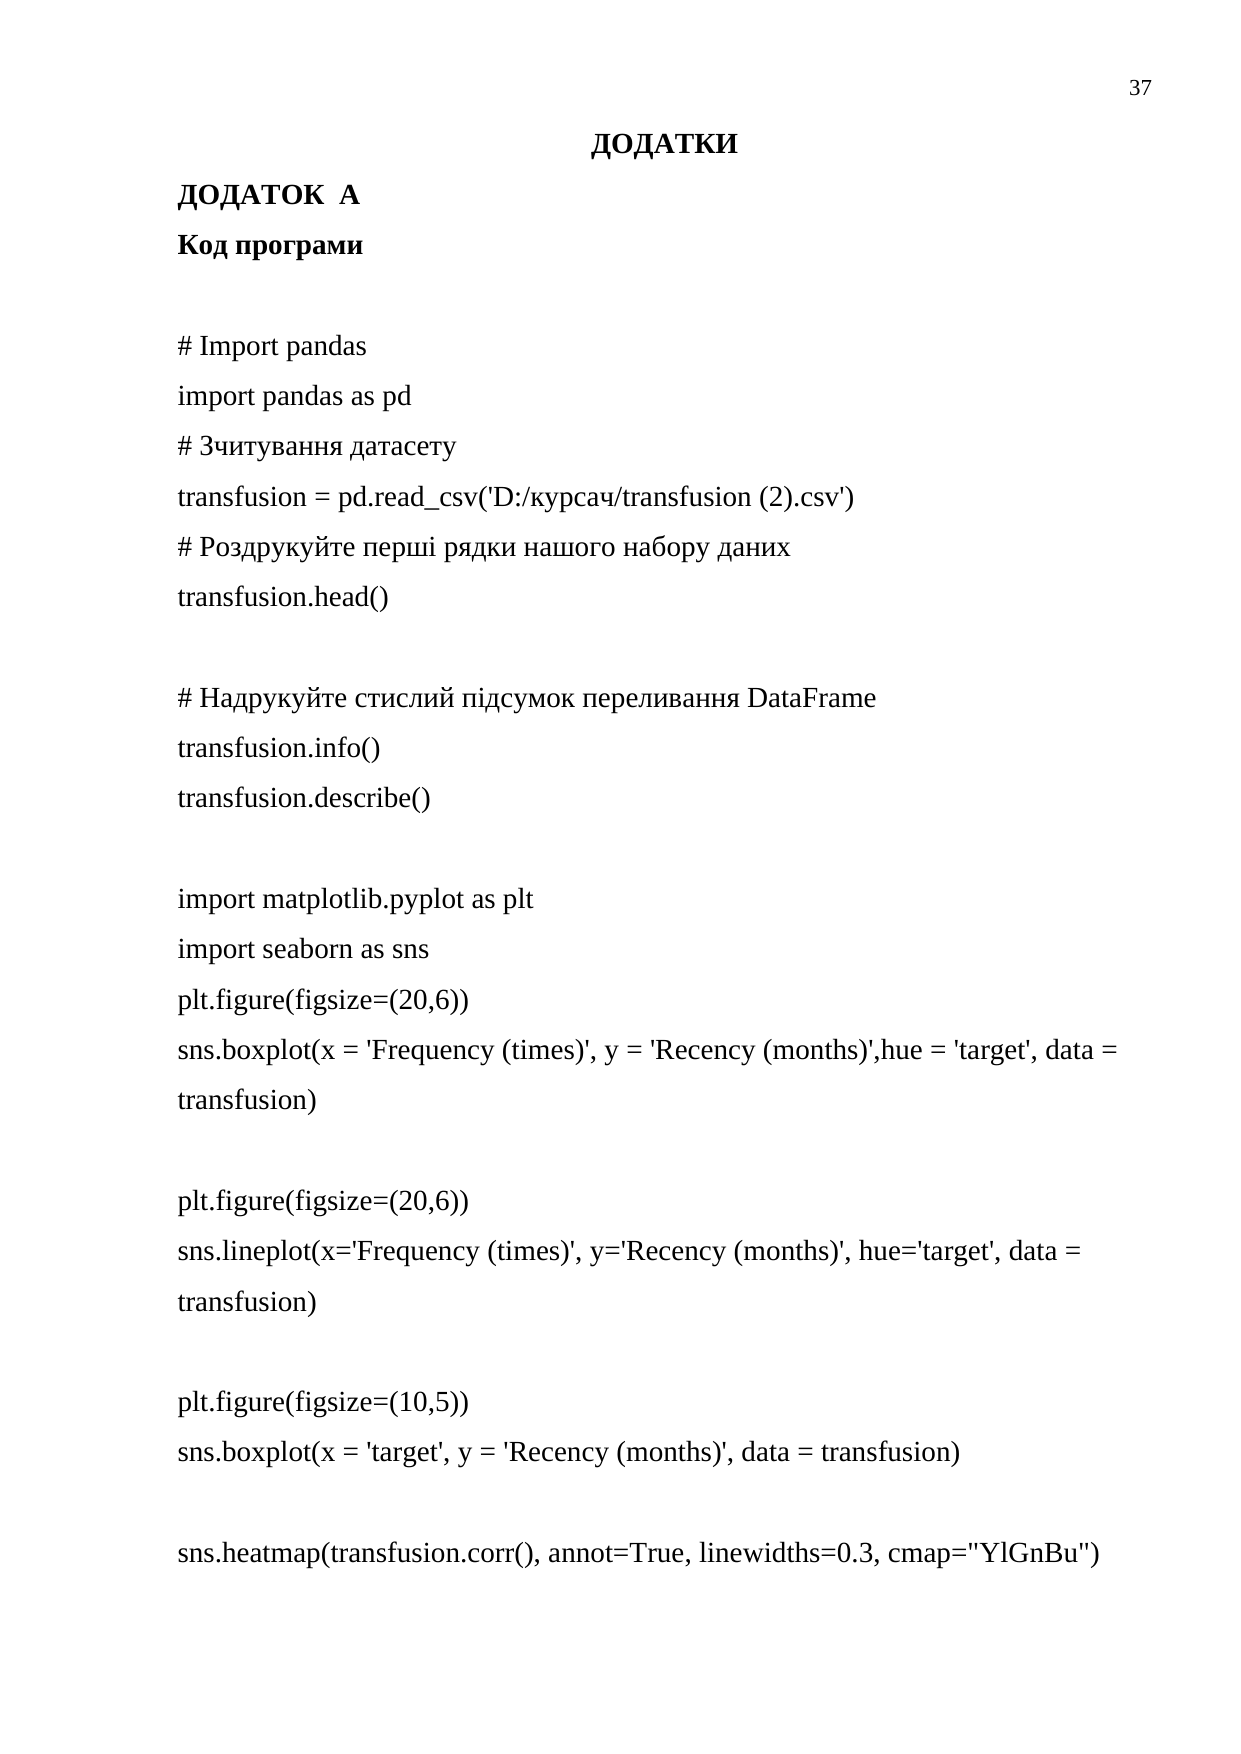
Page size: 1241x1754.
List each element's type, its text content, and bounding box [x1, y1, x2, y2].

text sns.lineplot(x='Frequency (times)', y='Recency (months)', hue='target', data = transfusion) [177, 1233, 1152, 1317]
text sns.boxplot(x = 'Frequency (times)', y = 'Recency (months)',hue = 'target', data = transfusion) [177, 1032, 1152, 1116]
text transfusion.head() [177, 579, 1152, 613]
text # Надрукуйте стислий підсумок переливання DataFrame [177, 680, 1152, 713]
text ДОДАТОК А [177, 177, 1152, 210]
text transfusion = pd.read_csv('D:/курсач/transfusion (2).csv') [177, 479, 1152, 512]
text sns.boxplot(x = 'target', y = 'Recency (months)', data = transfusion) [177, 1434, 1152, 1468]
text ДОДАТКИ [177, 126, 1152, 160]
text transfusion.describe() [177, 781, 1152, 814]
text # Роздрукуйте перші рядки нашого набору даних [177, 529, 1152, 562]
text # Зчитування датасету [177, 428, 1152, 462]
text Код програми [177, 227, 1152, 261]
text import pandas as pd [177, 378, 1152, 412]
text plt.figure(figsize=(20,6)) [177, 982, 1152, 1015]
text sns.heatmap(transfusion.corr(), annot=True, linewidths=0.3, cmap="YlGnBu") [177, 1535, 1152, 1569]
text import matplotlib.pyplot as plt [177, 881, 1152, 915]
text # Import pandas [177, 328, 1152, 361]
text import seaborn as sns [177, 931, 1152, 965]
text plt.figure(figsize=(20,6)) [177, 1183, 1152, 1217]
text plt.figure(figsize=(10,5)) [177, 1384, 1152, 1418]
text transfusion.info() [177, 730, 1152, 764]
